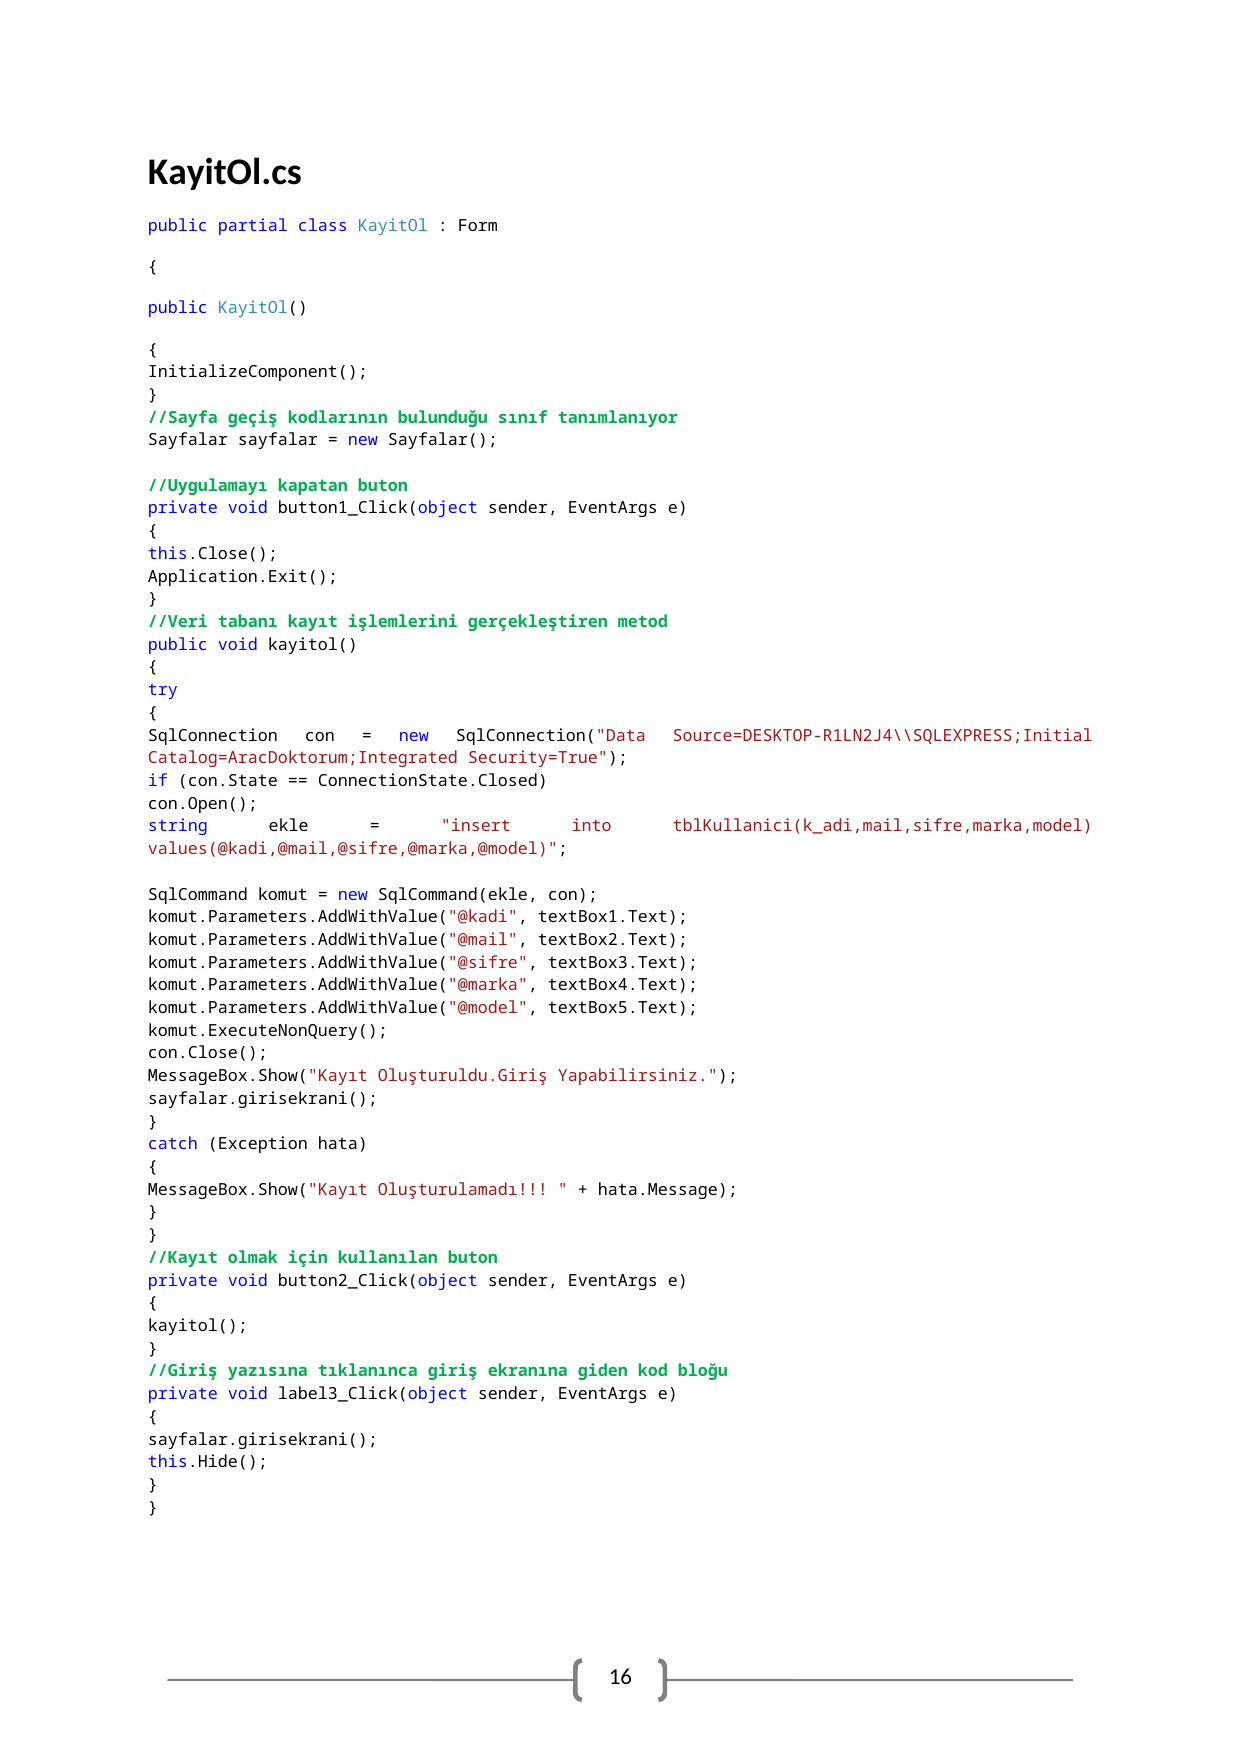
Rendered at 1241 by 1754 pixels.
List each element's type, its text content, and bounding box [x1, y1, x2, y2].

text sayfalar.girisekrani(); [148, 1087, 1093, 1109]
text //Sayfa geçiş kodlarının bulunduğu sınıf tanımlanıyor [148, 405, 1093, 428]
text MessageBox.Show("Kayıt Oluşturuldu.Giriş Yapabilirsiniz."); [148, 1064, 1093, 1087]
text this.Hide(); [148, 1450, 1093, 1473]
text //Veri tabanı kayıt işlemlerini gerçekleştiren metod [148, 610, 1093, 632]
text SqlConnection con = new SqlConnection("Data Source=DESKTOP-R1LN2J4\\SQLEXPRESS;Initial Catalog=AracDoktorum;Integrated Security=True"); [148, 723, 1093, 769]
text string ekle = "insert into tblKullanici(k_adi,mail,sifre,marka,model) values(@kadi,@mail,@sifre,@marka,@model)"; [148, 814, 1093, 859]
text komut.Parameters.AddWithValue("@model", textBox5.Text); [148, 996, 1093, 1018]
text con.Close(); [148, 1041, 1093, 1064]
text private void button2_Click(object sender, EventArgs e) [148, 1268, 1093, 1291]
text { [148, 337, 1093, 360]
text if (con.State == ConnectionState.Closed) [148, 769, 1093, 791]
text try [148, 678, 1093, 701]
text public KayitOl() [148, 296, 1093, 319]
text public void kayitol() [148, 632, 1093, 655]
text komut.Parameters.AddWithValue("@sifre", textBox3.Text); [148, 950, 1093, 973]
text { [148, 655, 1093, 678]
text komut.Parameters.AddWithValue("@kadi", textBox1.Text); [148, 905, 1093, 928]
text } [148, 383, 1093, 405]
text con.Open(); [148, 791, 1093, 814]
text kayitol(); [148, 1314, 1093, 1336]
text private void label3_Click(object sender, EventArgs e) [148, 1382, 1093, 1404]
text komut.Parameters.AddWithValue("@mail", textBox2.Text); [148, 928, 1093, 950]
text //Kayıt olmak için kullanılan buton [148, 1246, 1093, 1268]
text } [148, 1223, 1093, 1246]
text } [148, 1200, 1093, 1223]
text { [148, 1291, 1093, 1314]
text } [148, 587, 1093, 610]
text { [148, 1155, 1093, 1177]
text } [148, 1495, 1093, 1518]
text komut.Parameters.AddWithValue("@marka", textBox4.Text); [148, 973, 1093, 996]
text //Uygulamayı kapatan buton [148, 473, 1093, 496]
text //Giriş yazısına tıklanınca giriş ekranına giden kod bloğu [148, 1359, 1093, 1382]
text } [148, 1109, 1093, 1132]
text this.Close(); [148, 542, 1093, 564]
text { [148, 1404, 1093, 1427]
text Application.Exit(); [148, 564, 1093, 587]
text catch (Exception hata) [148, 1132, 1093, 1155]
text MessageBox.Show("Kayıt Oluşturulamadı!!! " + hata.Message); [148, 1177, 1093, 1200]
text komut.ExecuteNonQuery(); [148, 1018, 1093, 1041]
text { [148, 701, 1093, 723]
text } [148, 1473, 1093, 1495]
text { [148, 255, 1093, 278]
text private void button1_Click(object sender, EventArgs e) [148, 496, 1093, 519]
text InitializeComponent(); [148, 360, 1093, 383]
text } [148, 1336, 1093, 1359]
text SqlCommand komut = new SqlCommand(ekle, con); [148, 882, 1093, 905]
text { [148, 519, 1093, 542]
text sayfalar.girisekrani(); [148, 1427, 1093, 1450]
text KayitOl.cs [148, 148, 1093, 193]
text Sayfalar sayfalar = new Sayfalar(); [148, 428, 1093, 451]
text public partial class KayitOl : Form [148, 214, 1093, 236]
